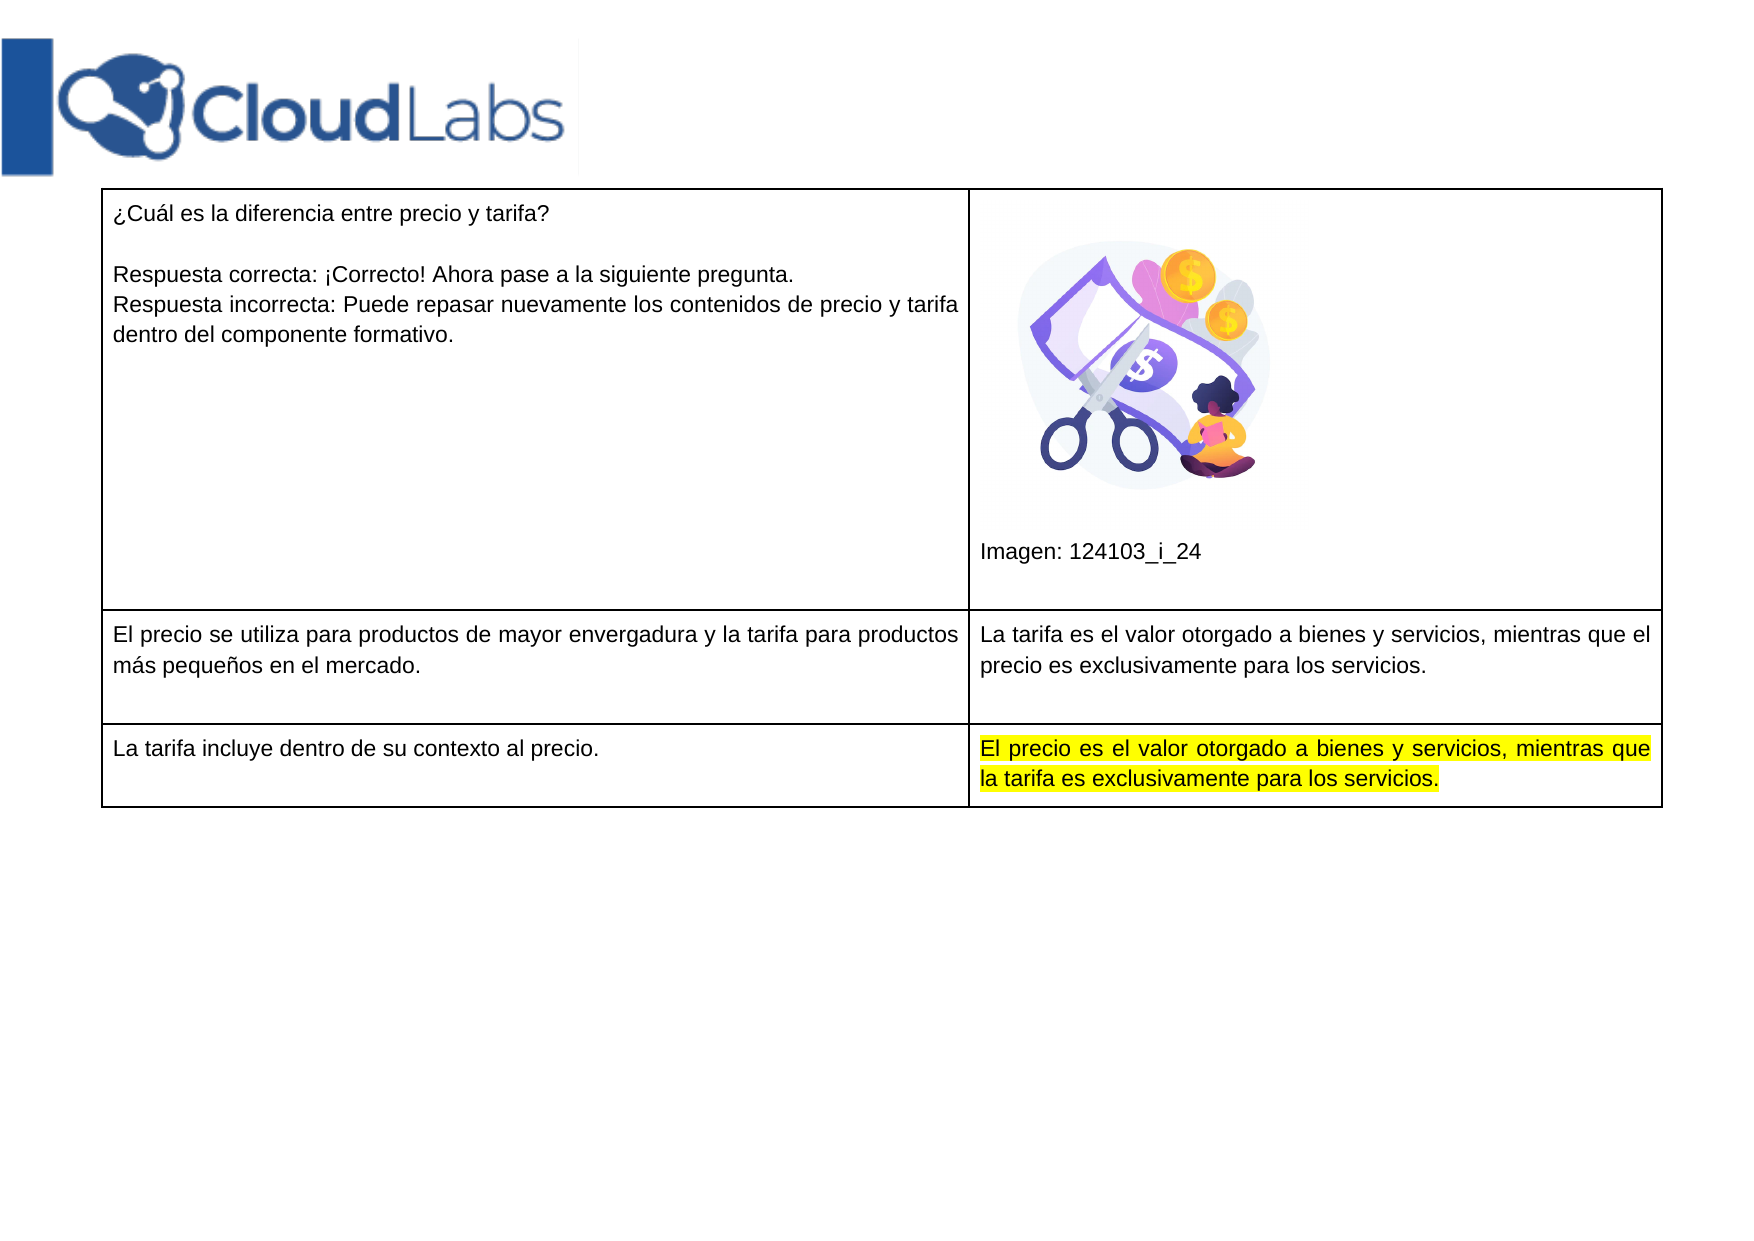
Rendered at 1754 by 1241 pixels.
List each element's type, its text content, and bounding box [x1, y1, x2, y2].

table_cell El precio se utiliza para productos de mayor envergadura y la tarifa para productos más pequeños en el mercado. [103, 611, 968, 722]
table_cell ¿Cuál es la diferencia entre precio y tarifa? Respuesta correcta: ¡Correcto! Ahora pase a la siguiente pregunta. Respuesta incorrecta: Puede repasar nuevamente los contenidos de precio y tarifa dentro del componente formativo. [103, 190, 968, 609]
picture [1, 26, 579, 188]
table_cell La tarifa es el valor otorgado a bienes y servicios, mientras que el precio es exclusivamente para los servicios. [970, 611, 1661, 722]
table_cell La tarifa incluye dentro de su contexto al precio. [103, 725, 968, 806]
picture [979, 200, 1309, 530]
table_cell El precio es el valor otorgado a bienes y servicios, mientras que la tarifa es exclusivamente para los servicios. [970, 725, 1661, 806]
table_cell Imagen: 124103_i_24 [970, 190, 1661, 609]
